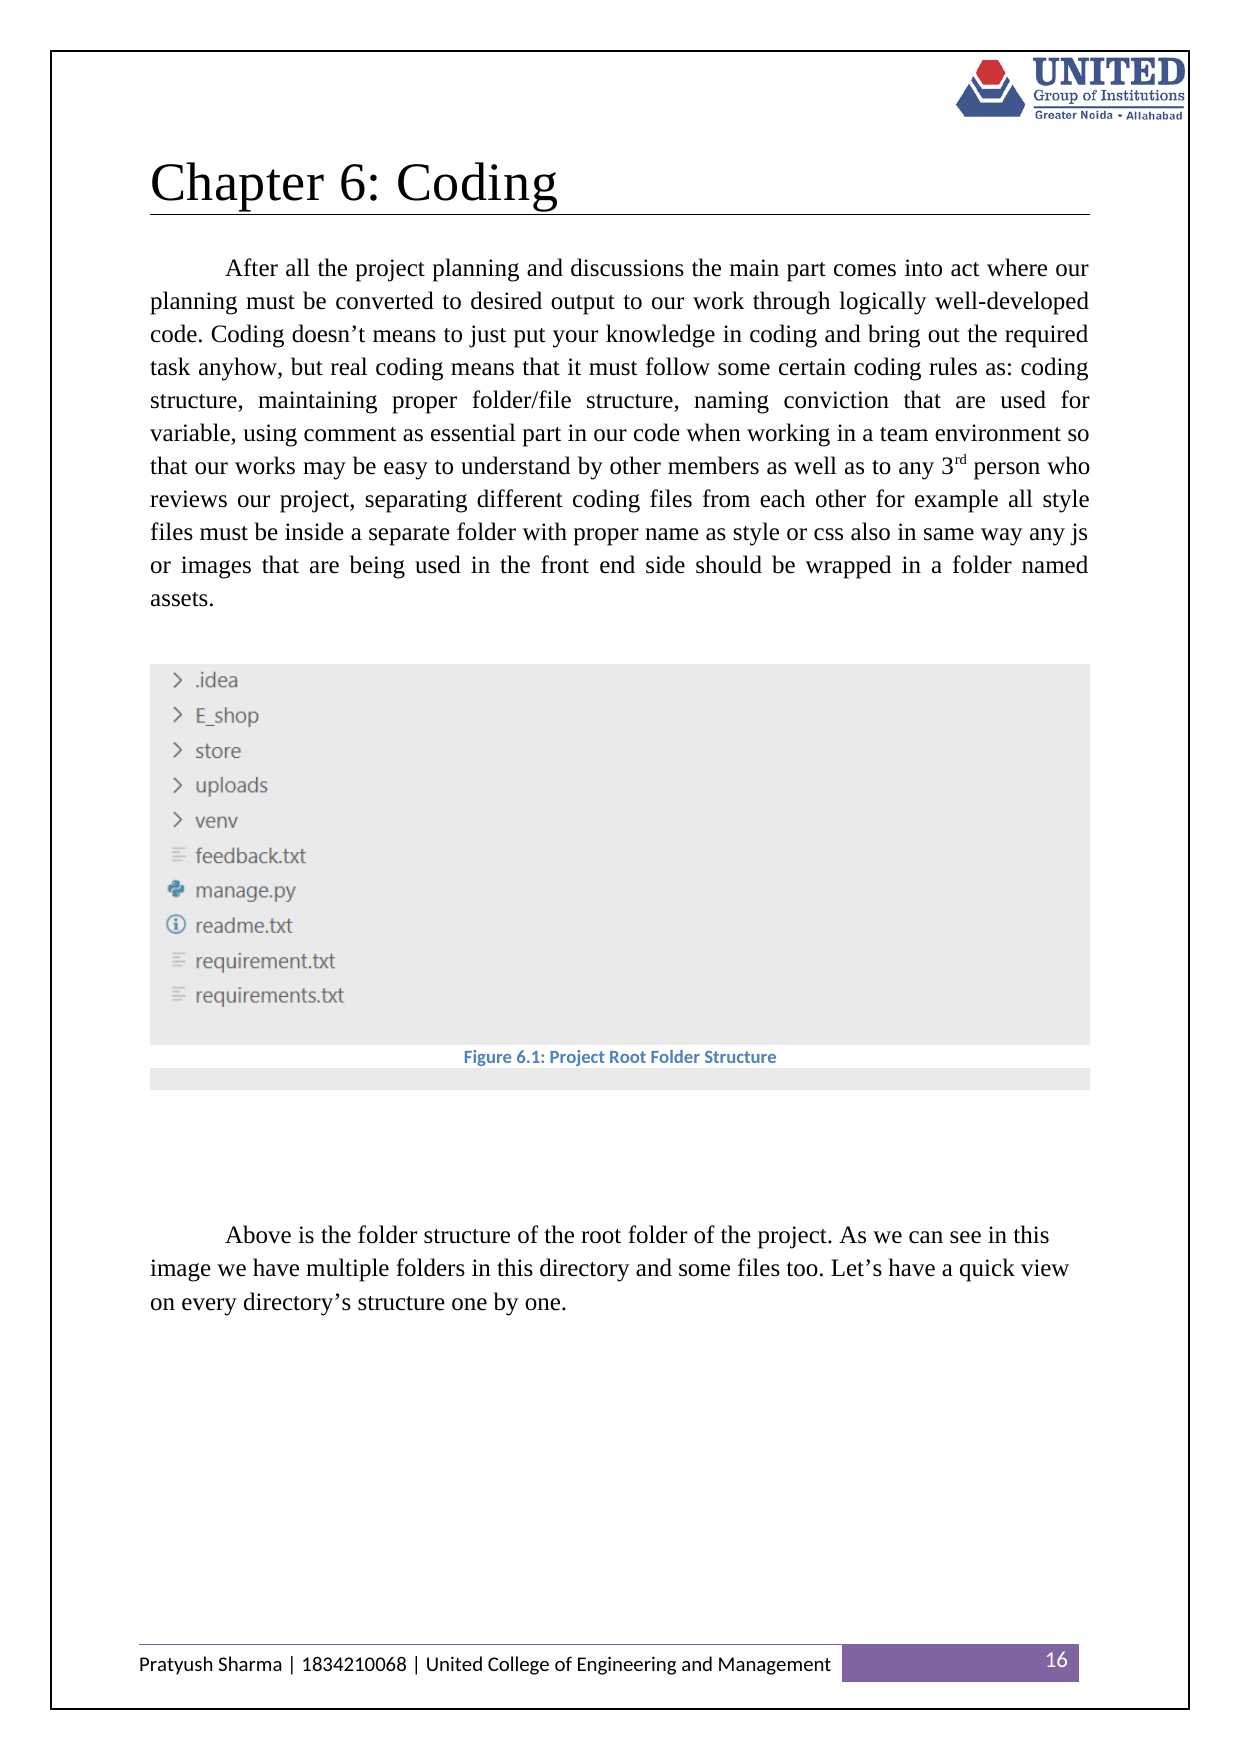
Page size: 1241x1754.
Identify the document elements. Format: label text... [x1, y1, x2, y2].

text After all the project planning and discussions the main part comes into act where our planning must be converted to desired output to our work through logically well-developed code. Coding doesn’t means to just put your knowledge in coding and bring out the required task anyhow, but real coding means that it must follow some certain coding rules as: coding structure, maintaining proper folder/file structure, naming conviction that are used for variable, using comment as essential part in our code when working in a team environment so that our works may be easy to understand by other members as well as to any 3rd person who reviews our project, separating different coding files from each other for example all style files must be inside a separate folder with proper name as style or css also in same way any js or images that are being used in the front end side should be wrapped in a folder named assets. [150, 253, 1090, 612]
text Above is the folder structure of the root folder of the project. As we can see in this image we have multiple folders in this directory and some files too. Let’s have a quick view on every directory’s structure one by one. [150, 1221, 1090, 1315]
picture [952, 53, 1186, 124]
title Chapter 6: Coding [150, 150, 1090, 214]
picture [150, 664, 1091, 1090]
